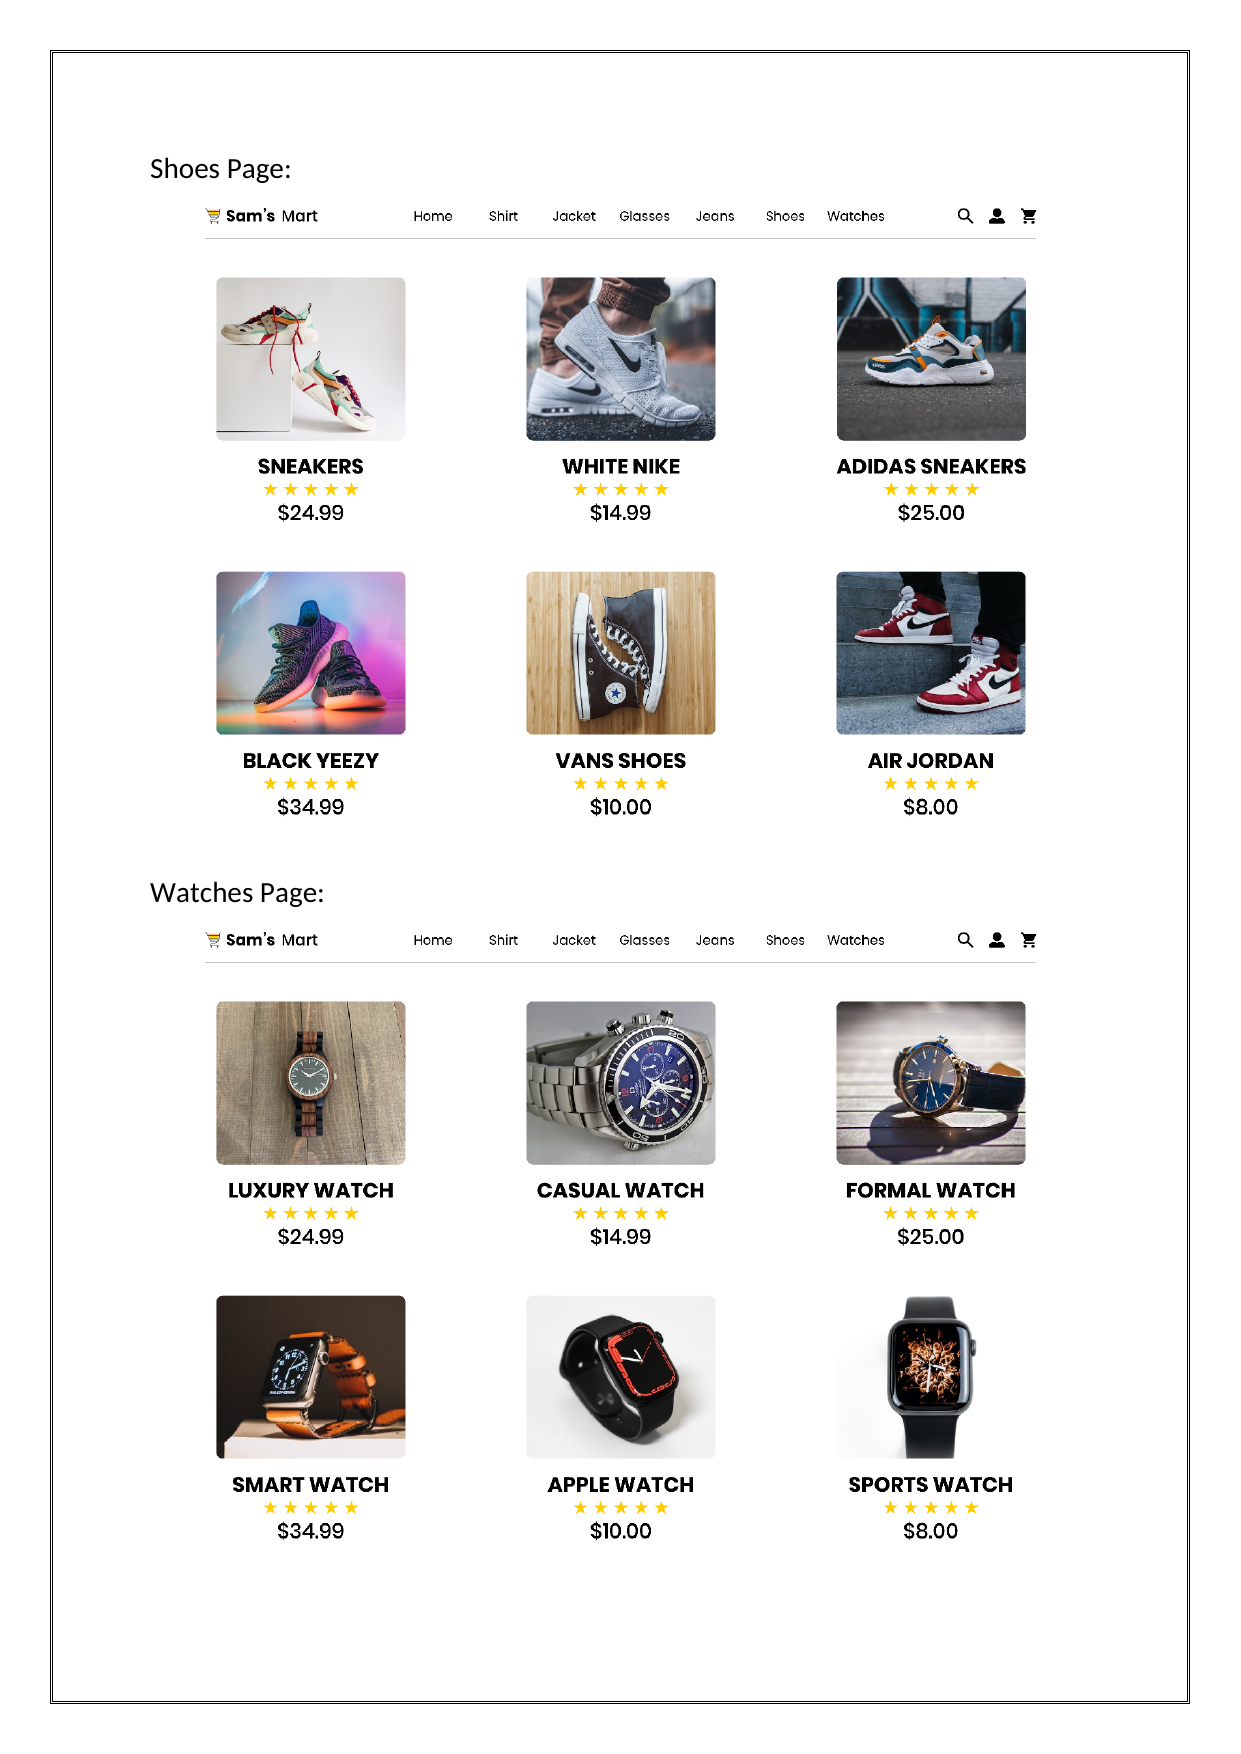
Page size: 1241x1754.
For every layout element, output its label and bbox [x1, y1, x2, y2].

picture [150, 911, 1089, 1579]
text [150, 874, 1090, 1586]
picture [150, 187, 1089, 855]
text [150, 150, 1090, 855]
